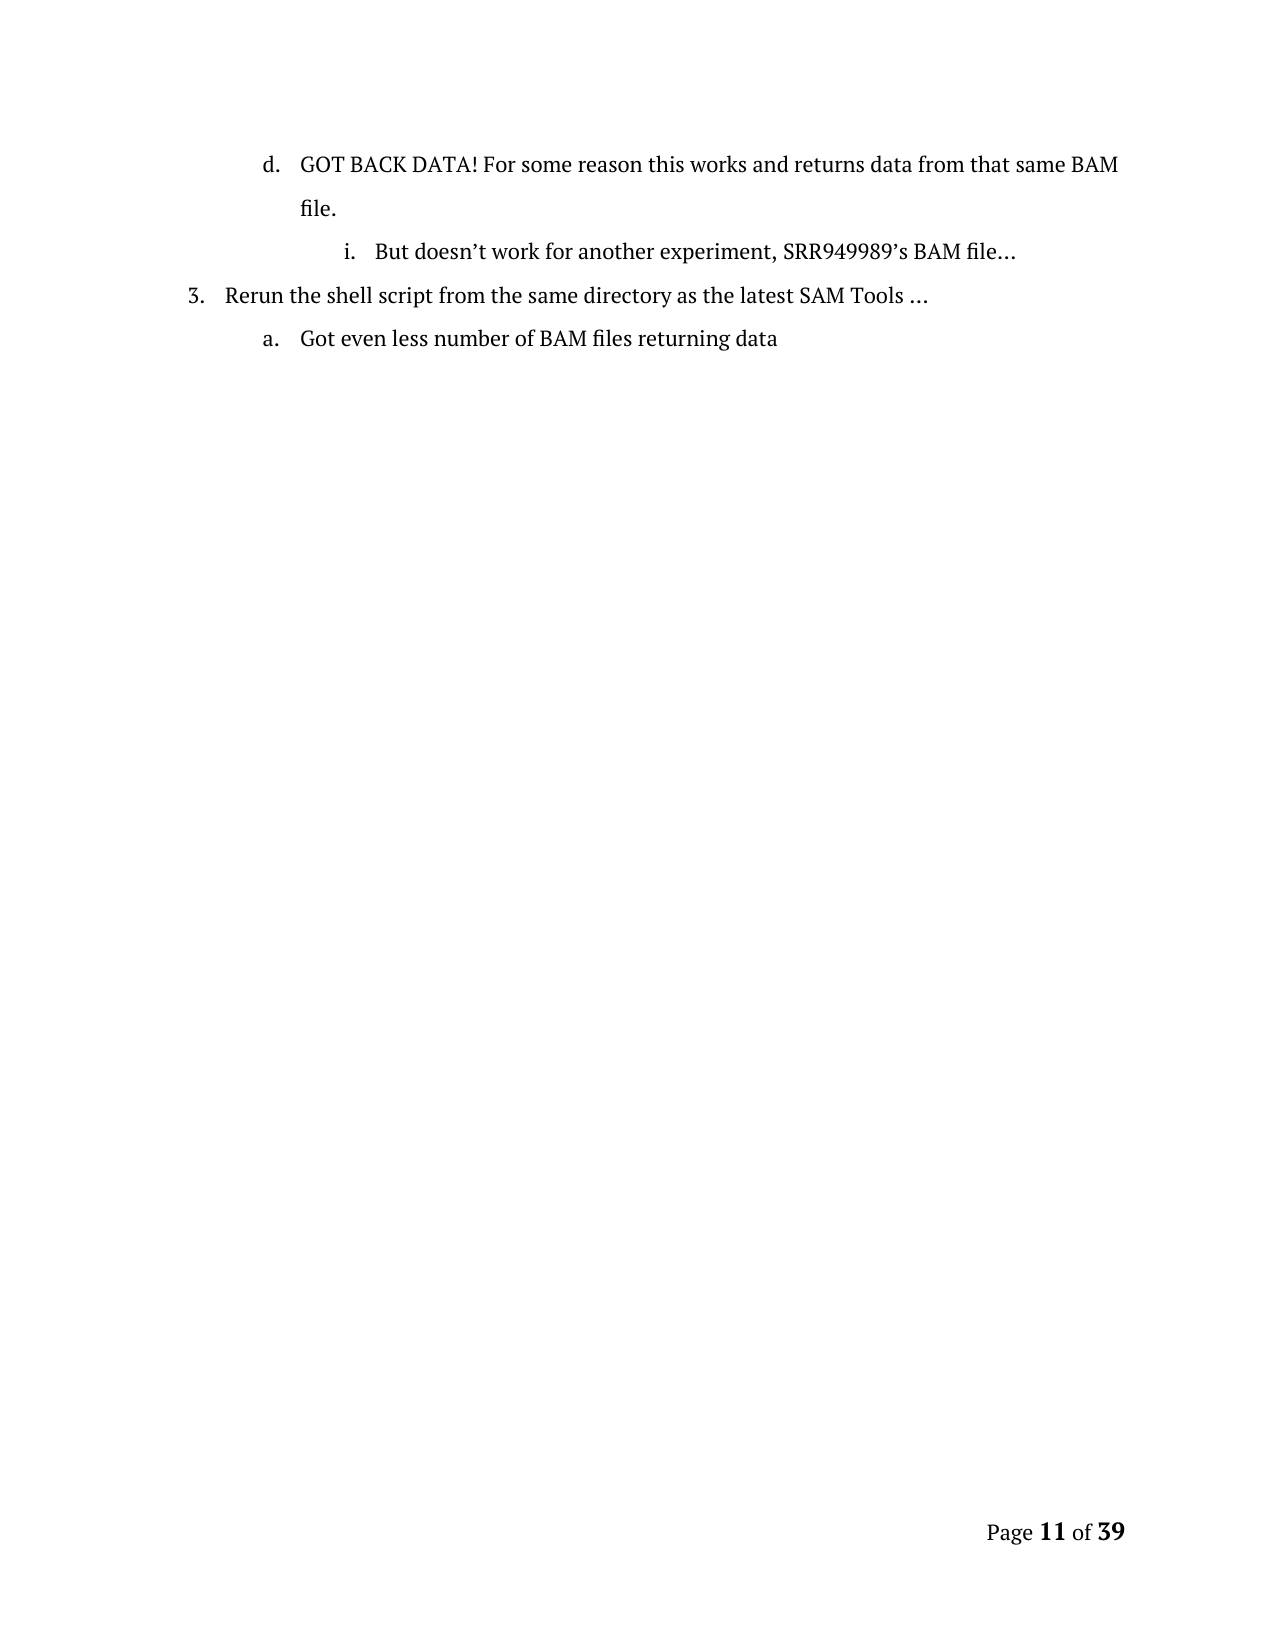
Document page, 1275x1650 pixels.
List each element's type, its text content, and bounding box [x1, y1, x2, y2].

list GOT BACK DATA! For some reason this works and returns data from that same BAM file. [262, 150, 1125, 222]
list Rerun the shell script from the same directory as the latest SAM Tools … [187, 280, 1125, 309]
list Got even less number of BAM files returning data [262, 324, 1125, 353]
list But doesn’t work for another experiment, SRR949989’s BAM file… [356, 237, 1125, 266]
